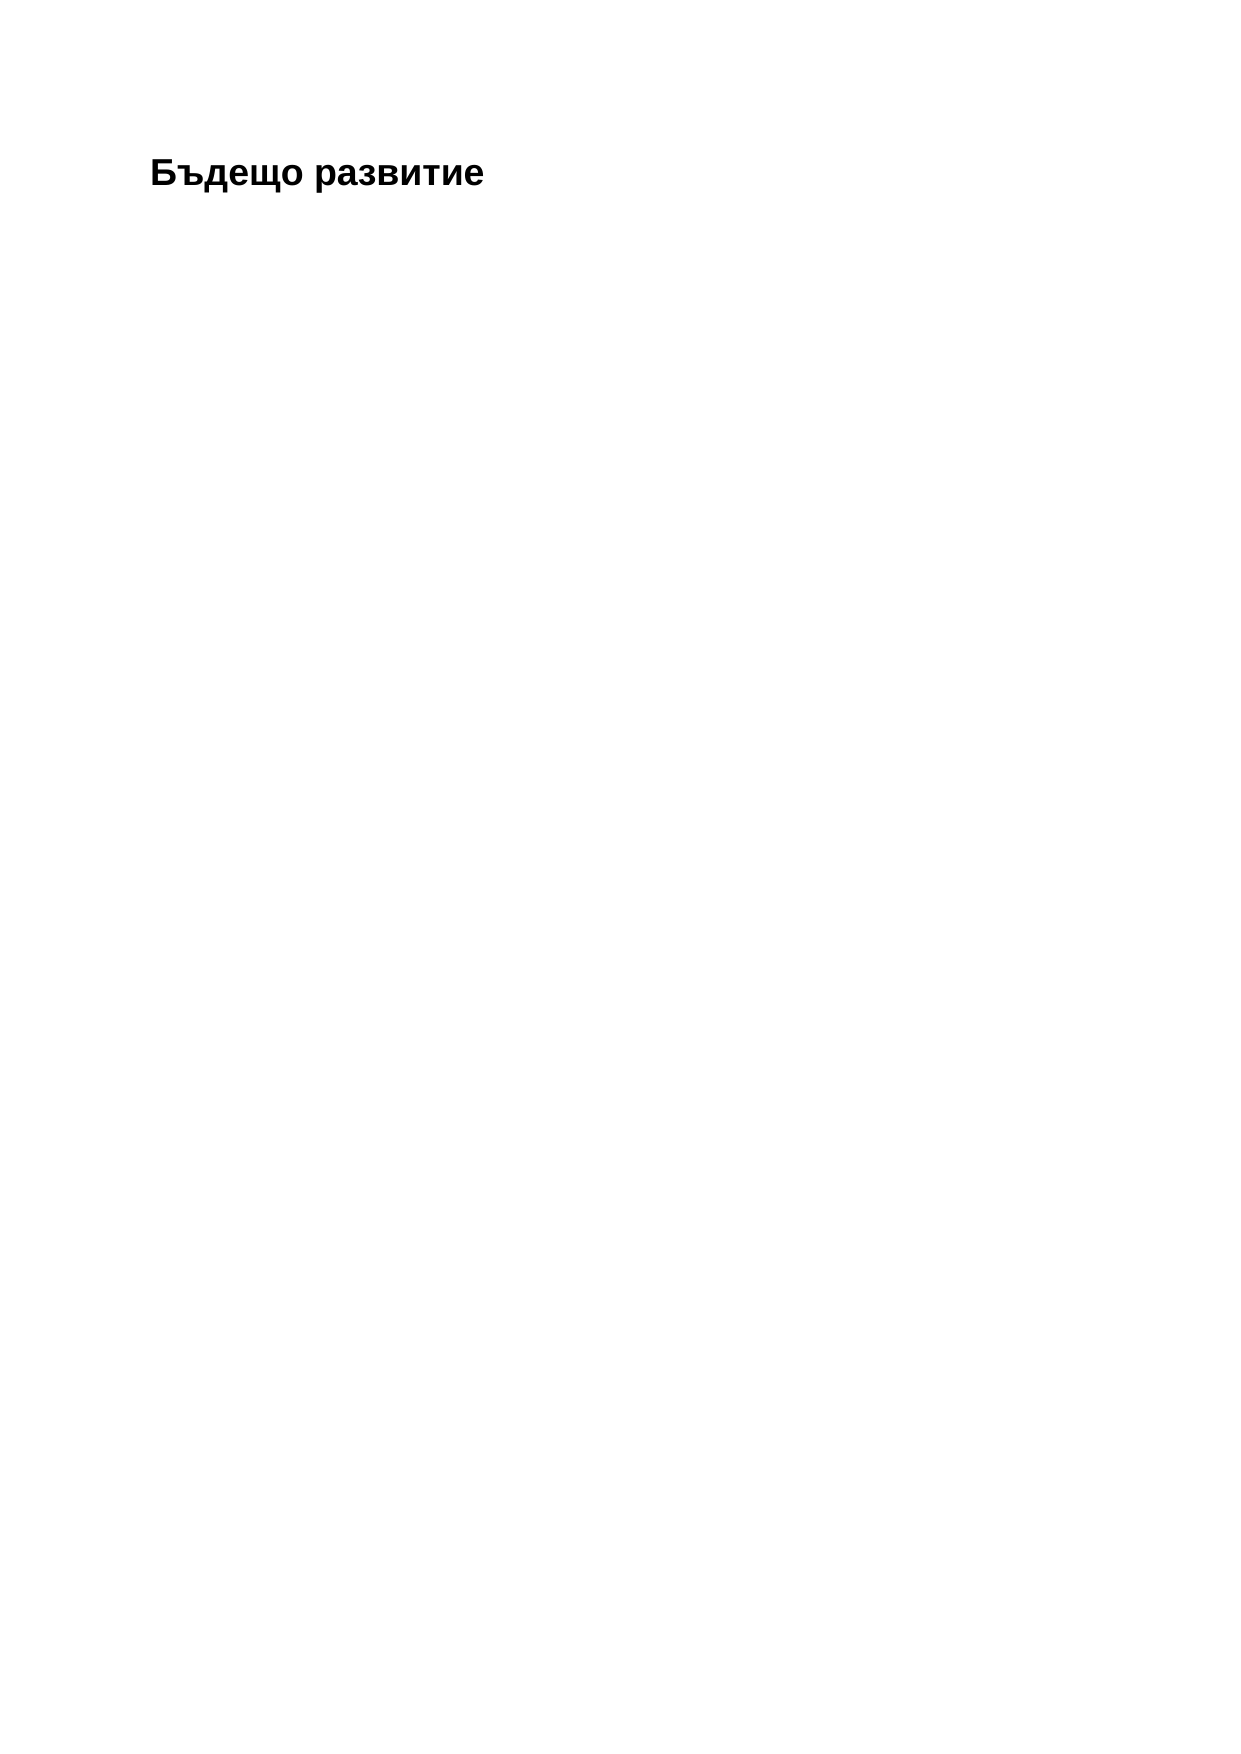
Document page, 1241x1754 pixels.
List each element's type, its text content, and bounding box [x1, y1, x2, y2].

text Бъдещо развитие [150, 150, 1090, 193]
